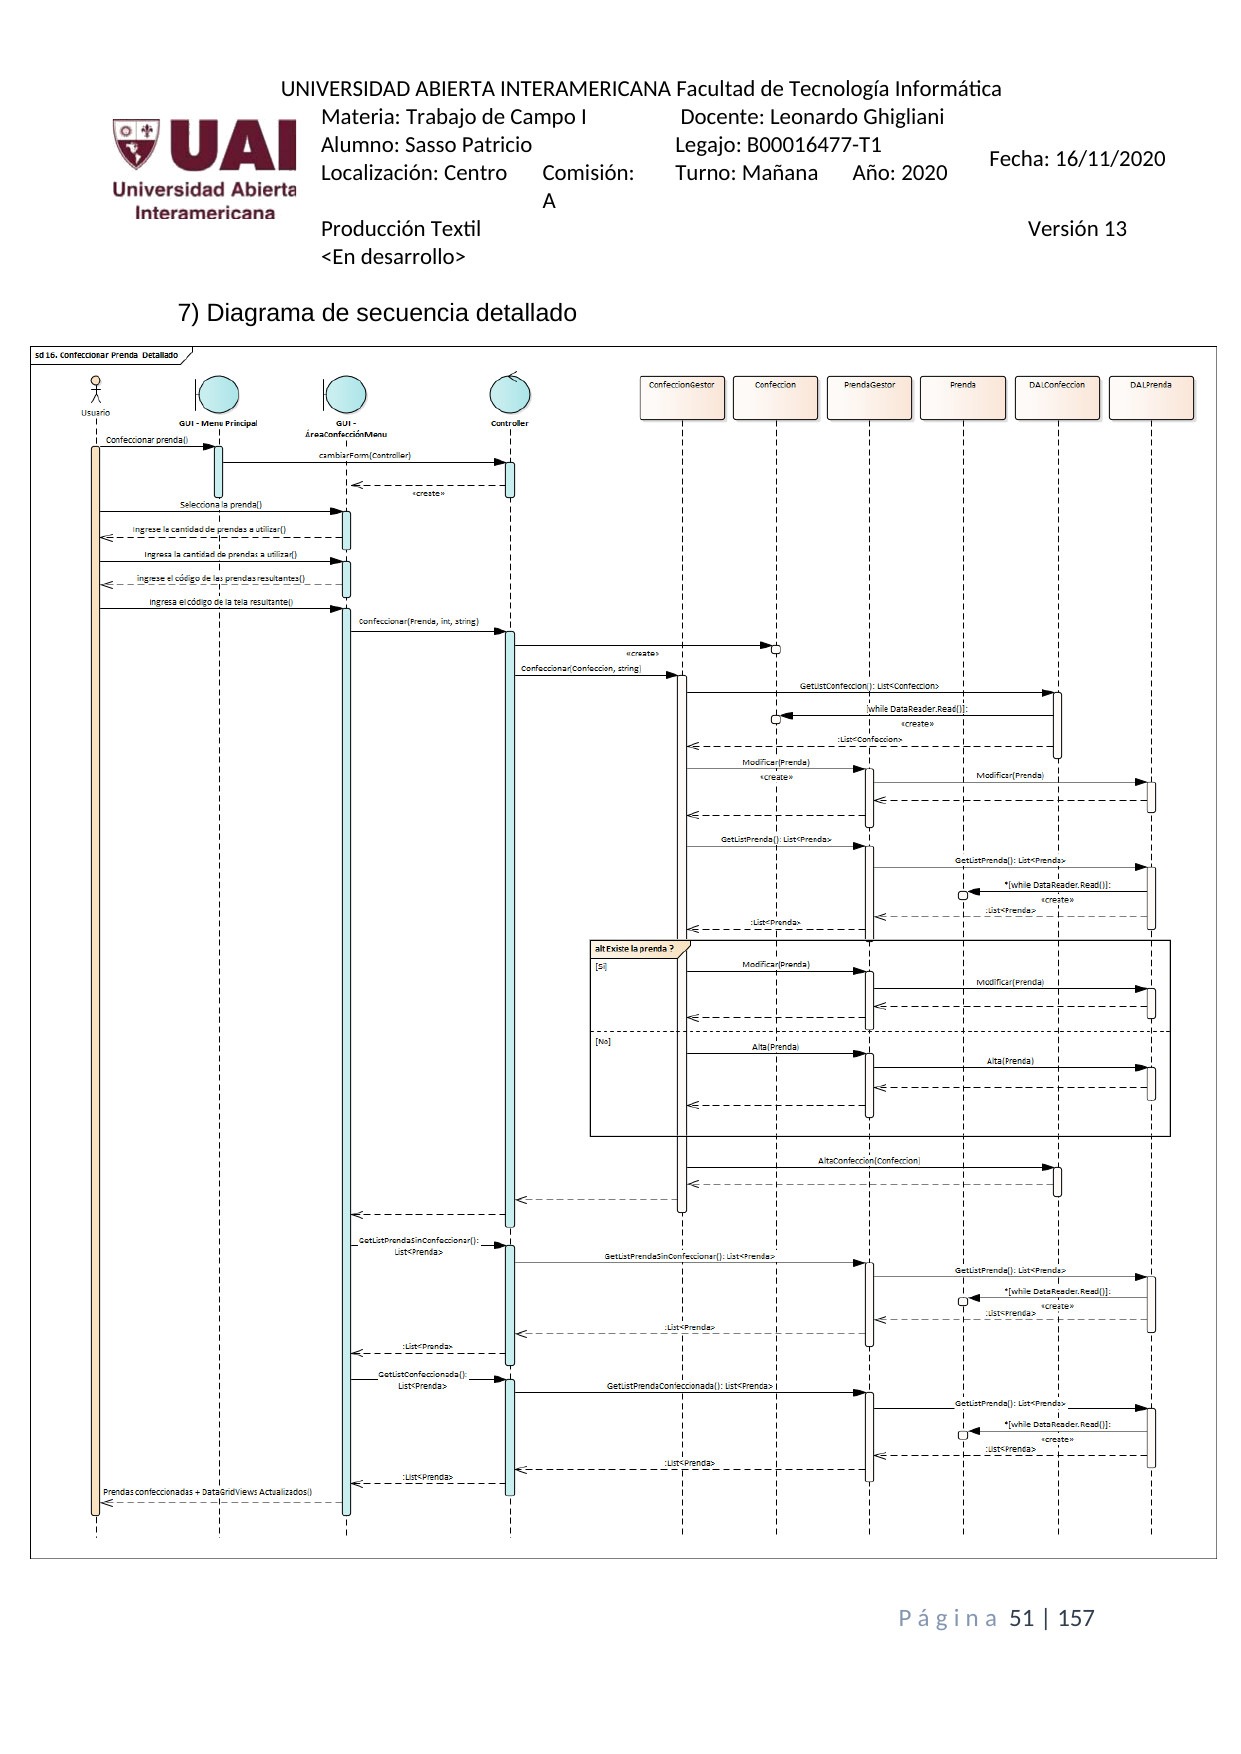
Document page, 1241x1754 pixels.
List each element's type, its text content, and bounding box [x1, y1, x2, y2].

text 7) Diagrama de secuencia detallado [177, 298, 1122, 327]
picture [112, 119, 297, 219]
picture [29, 345, 1217, 1559]
